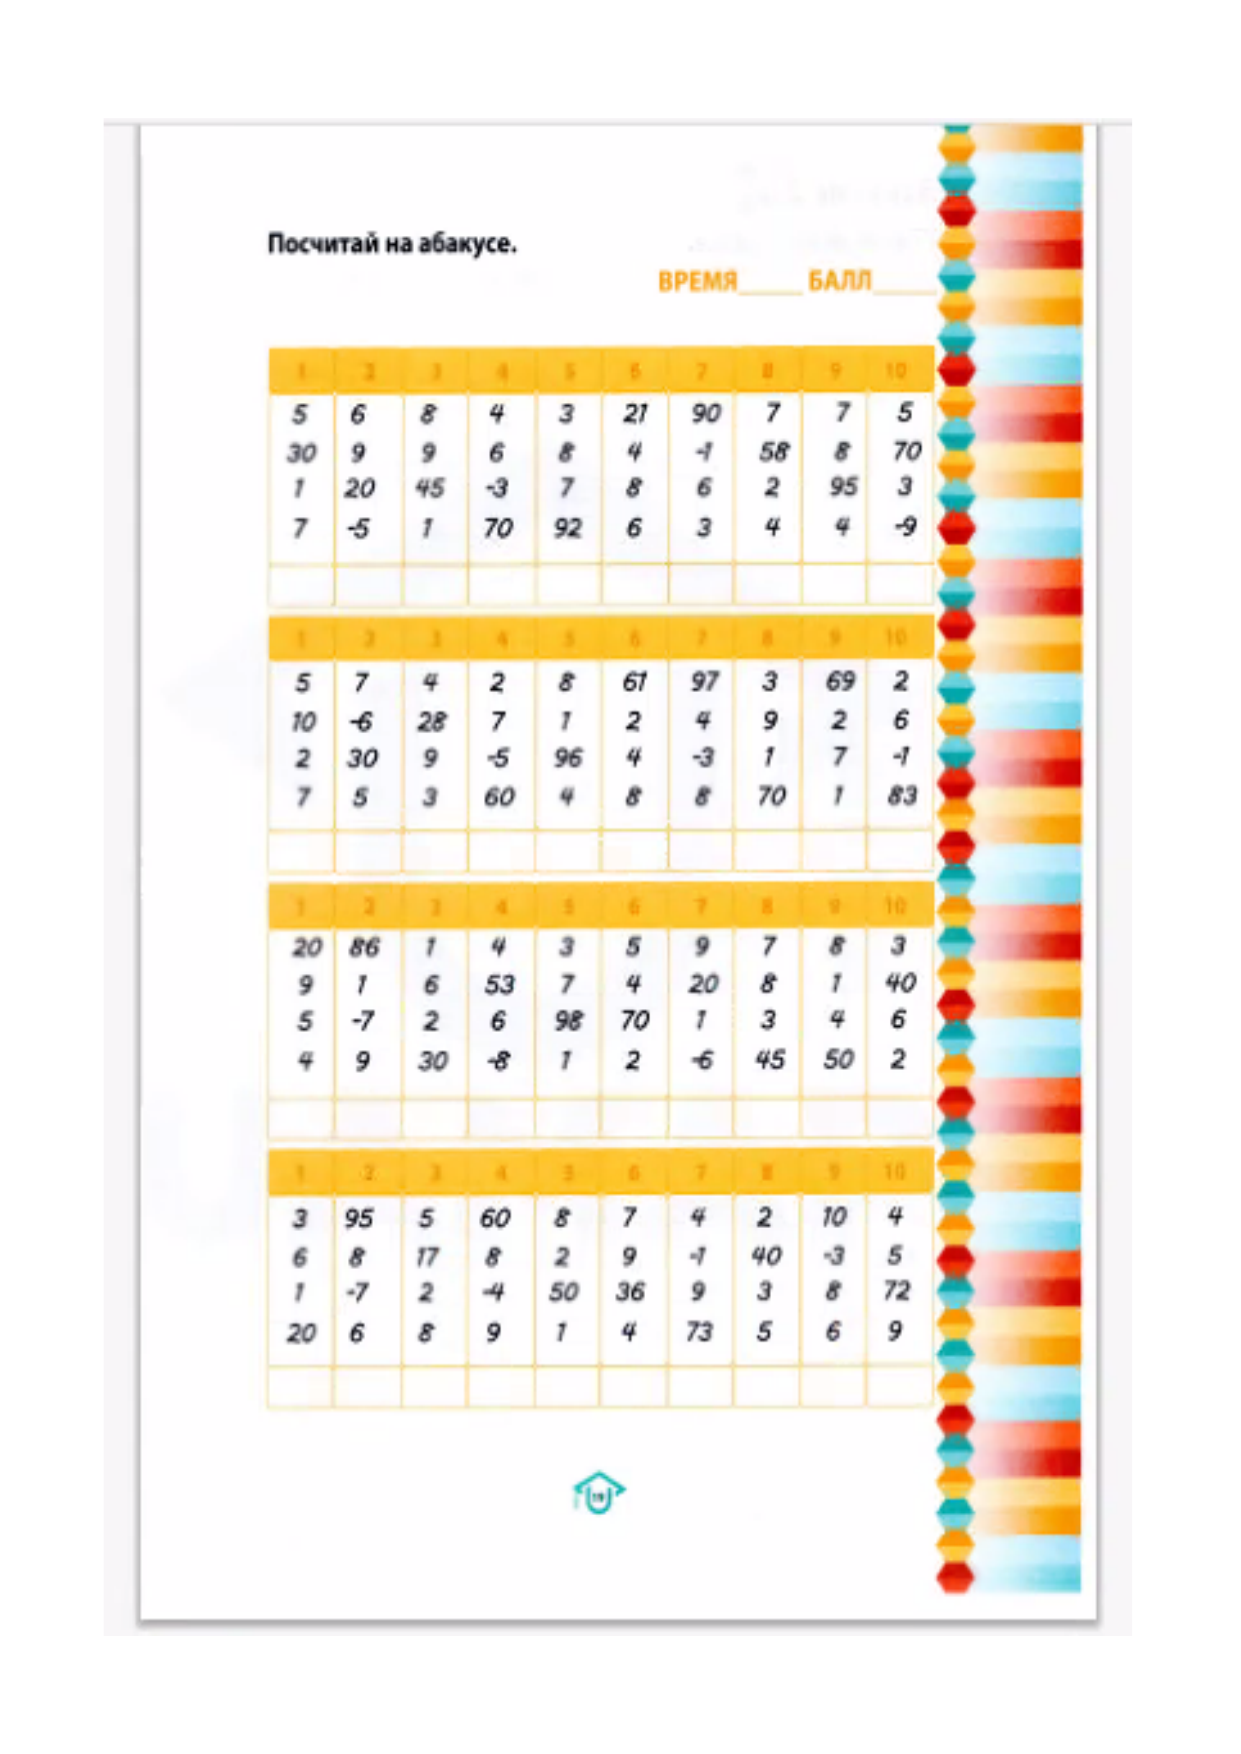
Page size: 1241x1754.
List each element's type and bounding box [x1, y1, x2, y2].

picture [103, 118, 1133, 1636]
